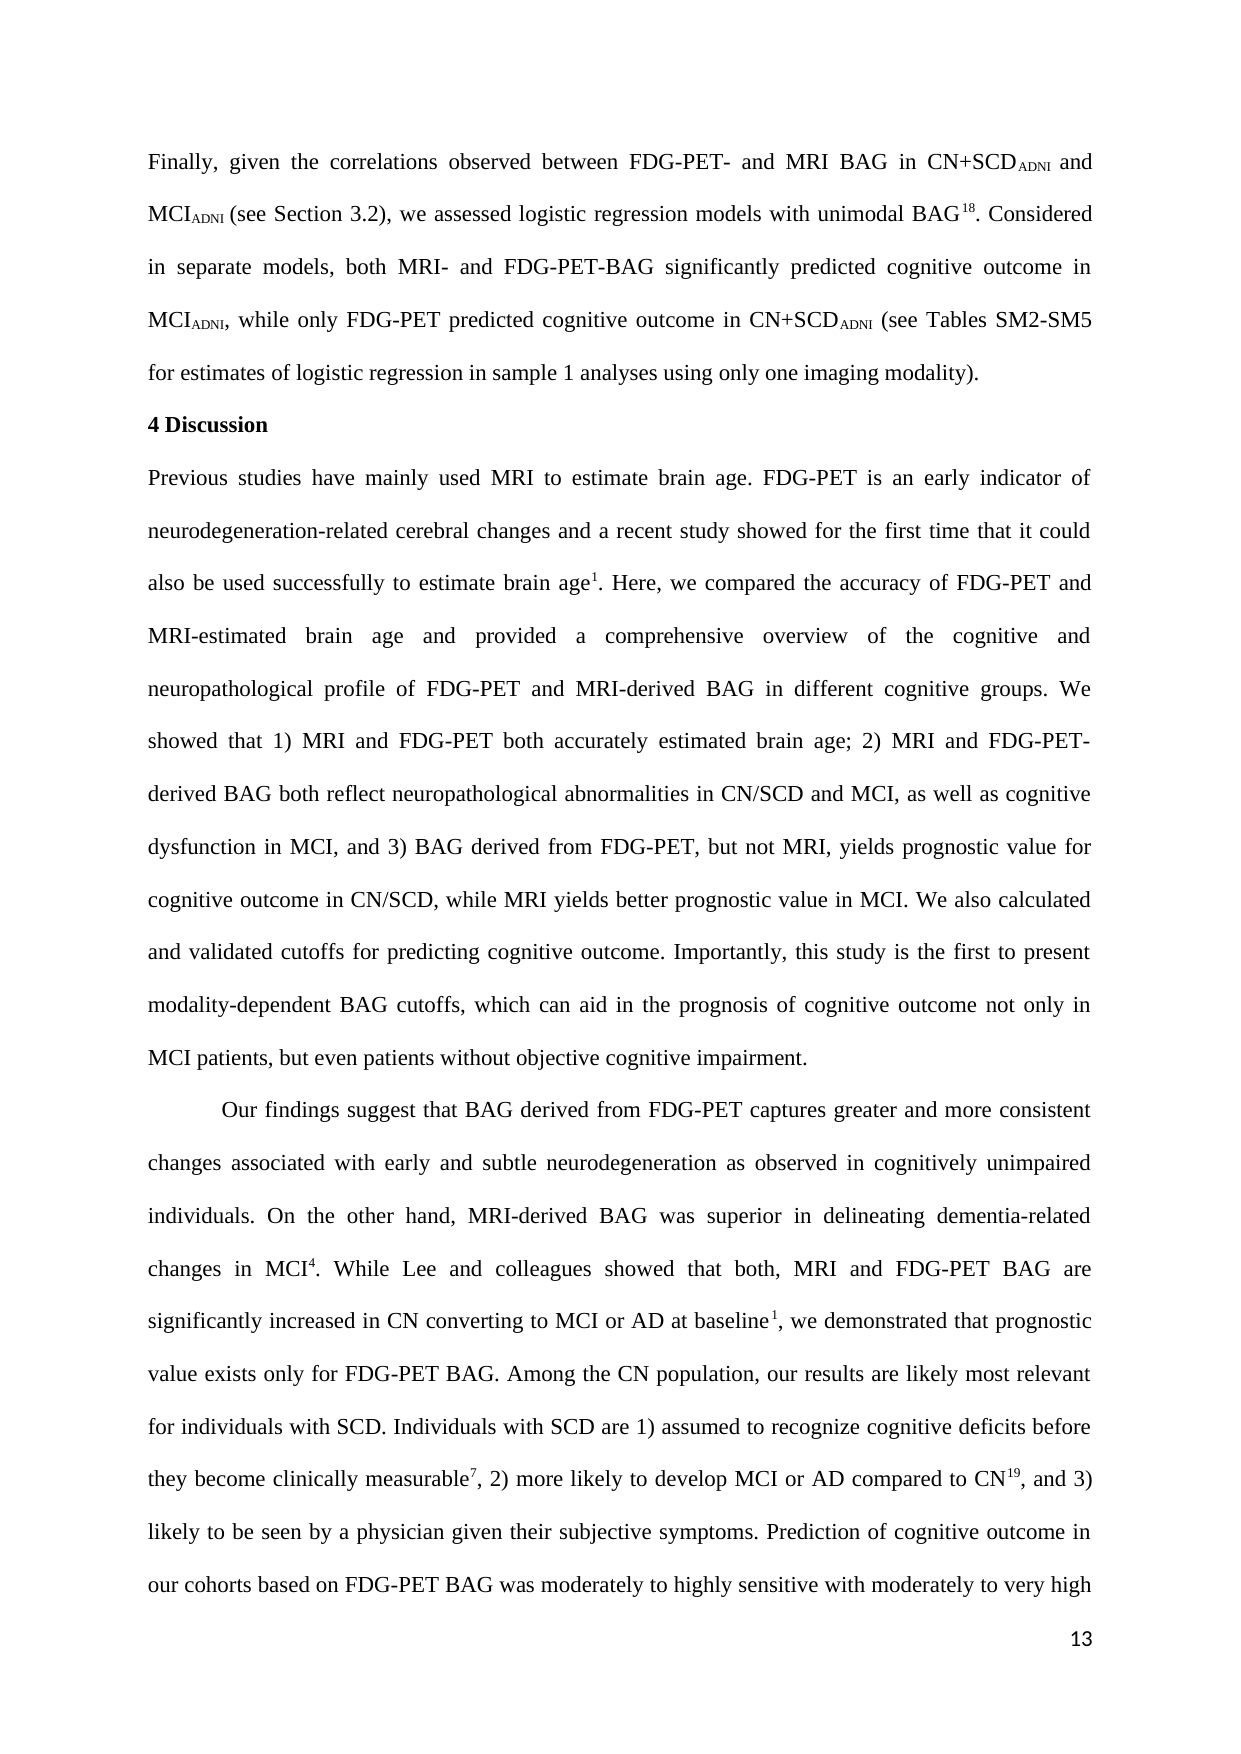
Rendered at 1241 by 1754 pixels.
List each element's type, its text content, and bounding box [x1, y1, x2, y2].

text 4 Discussion [148, 411, 1092, 438]
text Previous studies have mainly used MRI to estimate brain age. FDG-PET is an early indicator of neurodegeneration-related cerebral changes and a recent study showed for the first time that it could also be used successfully to estimate brain age1. Here, we compared the accuracy of FDG-PET and MRI-estimated brain age and provided a comprehensive overview of the cognitive and neuropathological profile of FDG-PET and MRI-derived BAG in different cognitive groups. We showed that 1) MRI and FDG-PET both accurately estimated brain age; 2) MRI and FDG-PET-derived BAG both reflect neuropathological abnormalities in CN/SCD and MCI, as well as cognitive dysfunction in MCI, and 3) BAG derived from FDG-PET, but not MRI, yields prognostic value for cognitive outcome in CN/SCD, while MRI yields better prognostic value in MCI. We also calculated and validated cutoffs for predicting cognitive outcome. Importantly, this study is the first to present modality-dependent BAG cutoffs, which can aid in the prognosis of cognitive outcome not only in MCI patients, but even patients without objective cognitive impairment. [148, 464, 1092, 1070]
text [148, 1096, 1092, 1597]
